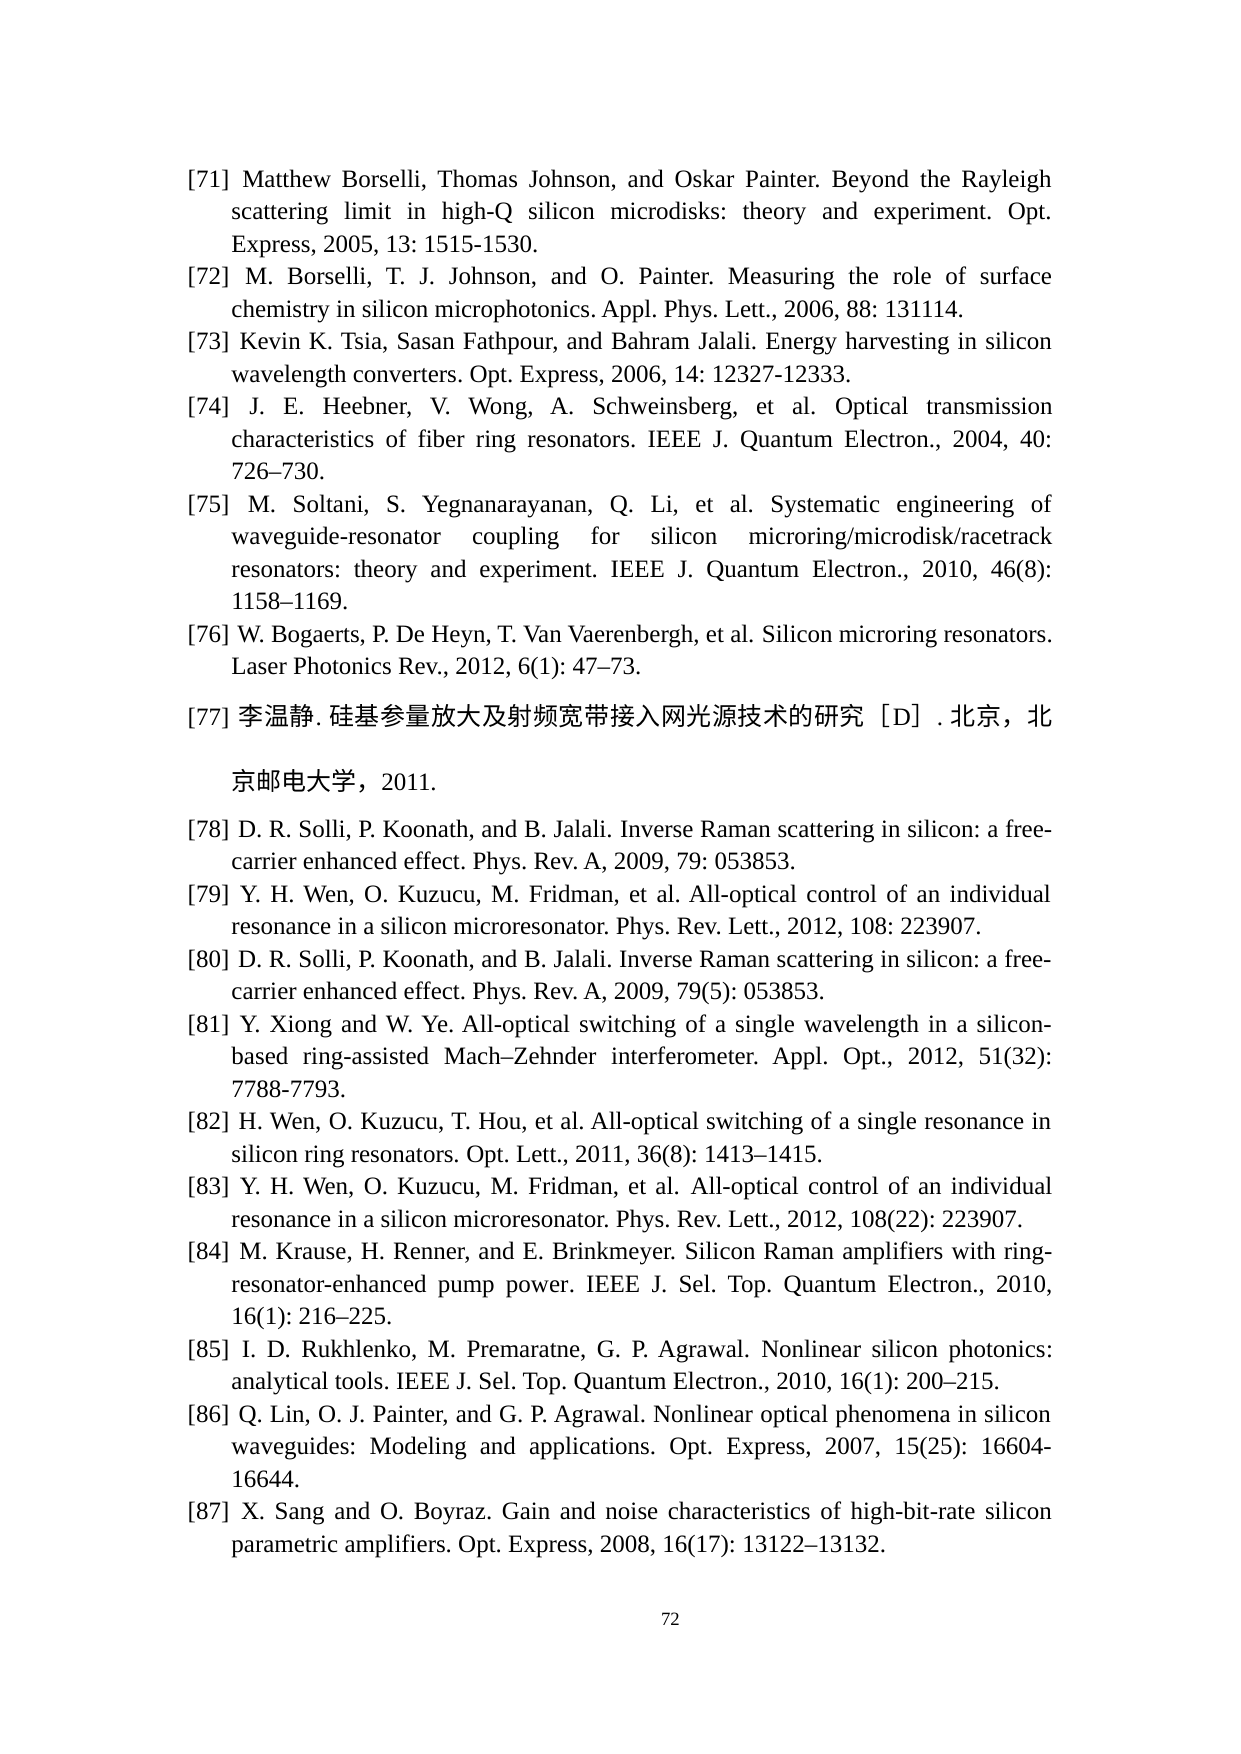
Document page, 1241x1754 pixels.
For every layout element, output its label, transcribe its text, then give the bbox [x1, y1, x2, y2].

list D. R. Solli, P. Koonath, and B. Jalali. Inverse Raman scattering in silicon: a free-carrier enhanced effect. Phys. Rev. A, 2009, 79: 053853. [187, 812, 1053, 877]
list M. Borselli, T. J. Johnson, and O. Painter. Measuring the role of surface chemistry in silicon microphotonics. Appl. Phys. Lett., 2006, 88: 131114. [187, 259, 1053, 324]
list X. Sang and O. Boyraz. Gain and noise characteristics of high-bit-rate silicon parametric amplifiers. Opt. Express, 2008, 16(17): 13122–13132. [187, 1494, 1053, 1559]
list Y. H. Wen, O. Kuzucu, M. Fridman, et al. All-optical control of an individual resonance in a silicon microresonator. Phys. Rev. Lett., 2012, 108: 223907. [187, 877, 1053, 942]
list Kevin K. Tsia, Sasan Fathpour, and Bahram Jalali. Energy harvesting in silicon wavelength converters. Opt. Express, 2006, 14: 12327-12333. [187, 324, 1053, 389]
list I. D. Rukhlenko, M. Premaratne, G. P. Agrawal. Nonlinear silicon photonics: analytical tools. IEEE J. Sel. Top. Quantum Electron., 2010, 16(1): 200–215. [187, 1332, 1053, 1397]
list D. R. Solli, P. Koonath, and B. Jalali. Inverse Raman scattering in silicon: a free-carrier enhanced effect. Phys. Rev. A, 2009, 79(5): 053853. [187, 942, 1053, 1007]
list Y. H. Wen, O. Kuzucu, M. Fridman, et al. All-optical control of an individual resonance in a silicon microresonator. Phys. Rev. Lett., 2012, 108(22): 223907. [187, 1169, 1053, 1234]
list Matthew Borselli, Thomas Johnson, and Oskar Painter. Beyond the Rayleigh scattering limit in high-Q silicon microdisks: theory and experiment. Opt. Express, 2005, 13: 1515-1530. [187, 162, 1053, 259]
list Q. Lin, O. J. Painter, and G. P. Agrawal. Nonlinear optical phenomena in silicon waveguides: Modeling and applications. Opt. Express, 2007, 15(25): 16604-16644. [187, 1397, 1053, 1494]
list J. E. Heebner, V. Wong, A. Schweinsberg, et al. Optical transmission characteristics of fiber ring resonators. IEEE J. Quantum Electron., 2004, 40: 726–730. [187, 389, 1053, 487]
list 李温静. 硅基参量放大及射频宽带接入网光源技术的研究［D］. 北京，北京邮电大学，2011. [187, 682, 1053, 812]
list H. Wen, O. Kuzucu, T. Hou, et al. All-optical switching of a single resonance in silicon ring resonators. Opt. Lett., 2011, 36(8): 1413–1415. [187, 1104, 1053, 1169]
list M. Soltani, , Q. Li, et al. Systematic engineering of waveguide-resonator coupling for silicon microring/microdisk/racetrack resonators: theory and experiment. IEEE J. Quantum Electron., 2010, 46(8): 1158–1169. [187, 487, 1053, 617]
list W. Bogaerts, P. De Heyn, T. Van Vaerenbergh, et al. Silicon microring resonators. Laser Photonics Rev., 2012, 6(1): 47–73. [187, 617, 1053, 682]
list Y. Xiong and W. Ye. All-optical switching of a single wavelength in a silicon-based ring-assisted Mach–Zehnder interferometer. Appl. Opt., 2012, 51(32): 7788-7793. [187, 1007, 1053, 1104]
list M. Krause, H. Renner, and E. Brinkmeyer. Silicon Raman amplifiers with ring-resonator-enhanced pump power. IEEE J. Sel. Top. Quantum Electron., 2010, 16(1): 216–225. [187, 1234, 1053, 1332]
